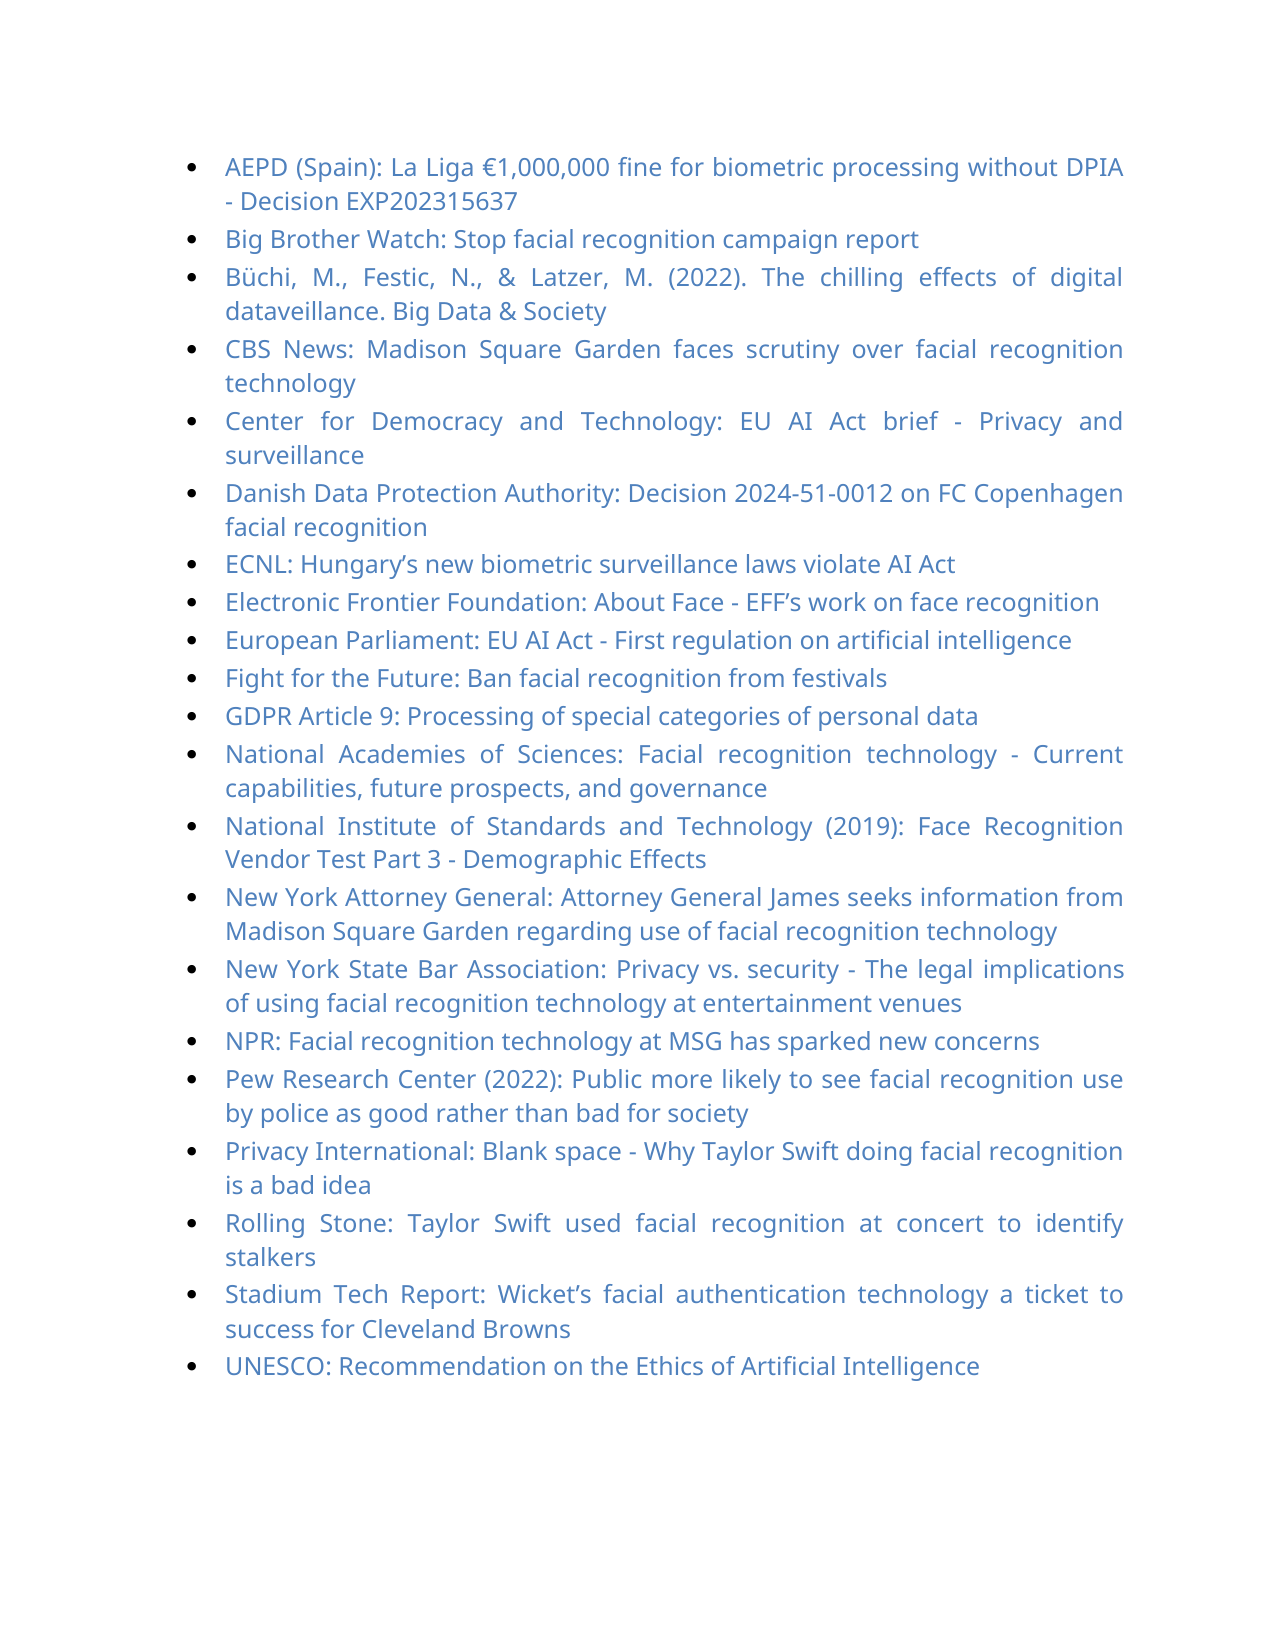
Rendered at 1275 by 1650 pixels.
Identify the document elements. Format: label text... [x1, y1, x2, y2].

list Big Brother Watch: Stop facial recognition campaign report [187, 222, 1125, 256]
list Danish Data Protection Authority: Decision 2024-51-0012 on FC Copenhagen facial recognition [187, 475, 1125, 543]
list Privacy International: Blank space - Why Taylor Swift doing facial recognition is a bad idea [187, 1133, 1125, 1202]
list Electronic Frontier Foundation: About Face - EFF’s work on face recognition [187, 585, 1125, 619]
list Büchi, M., Festic, N., & Latzer, M. (2022). The chilling effects of digital dataveillance. Big Data & Society [187, 260, 1125, 328]
list European Parliament: EU AI Act - First regulation on artificial intelligence [187, 623, 1125, 657]
list Rolling Stone: Taylor Swift used facial recognition at concert to identify stalkers [187, 1205, 1125, 1273]
list National Institute of Standards and Technology (2019): Face Recognition Vendor Test Part 3 - Demographic Effects [187, 808, 1125, 876]
list Center for Democracy and Technology: EU AI Act brief - Privacy and surveillance [187, 403, 1125, 472]
list Pew Research Center (2022): Public more likely to see facial recognition use by police as good rather than bad for society [187, 1062, 1125, 1130]
list National Academies of Sciences: Facial recognition technology - Current capabilities, future prospects, and governance [187, 736, 1125, 804]
list ECNL: Hungary’s new biometric surveillance laws violate AI Act [187, 547, 1125, 581]
list UNESCO: Recommendation on the Ethics of Artificial Intelligence [187, 1349, 1125, 1383]
list Fight for the Future: Ban facial recognition from festivals [187, 661, 1125, 695]
list New York Attorney General: Attorney General James seeks information from Madison Square Garden regarding use of facial recognition technology [187, 880, 1125, 948]
list NPR: Facial recognition technology at MSG has sparked new concerns [187, 1024, 1125, 1058]
list Stadium Tech Report: Wicket’s facial authentication technology a ticket to success for Cleveland Browns [187, 1277, 1125, 1345]
list New York State Bar Association: Privacy vs. security - The legal implications of using facial recognition technology at entertainment venues [187, 952, 1125, 1020]
list AEPD (Spain): La Liga €1,000,000 fine for biometric processing without DPIA - Decision EXP202315637 [187, 150, 1125, 218]
list GDPR Article 9: Processing of special categories of personal data [187, 698, 1125, 732]
list CBS News: Madison Square Garden faces scrutiny over facial recognition technology [187, 332, 1125, 400]
